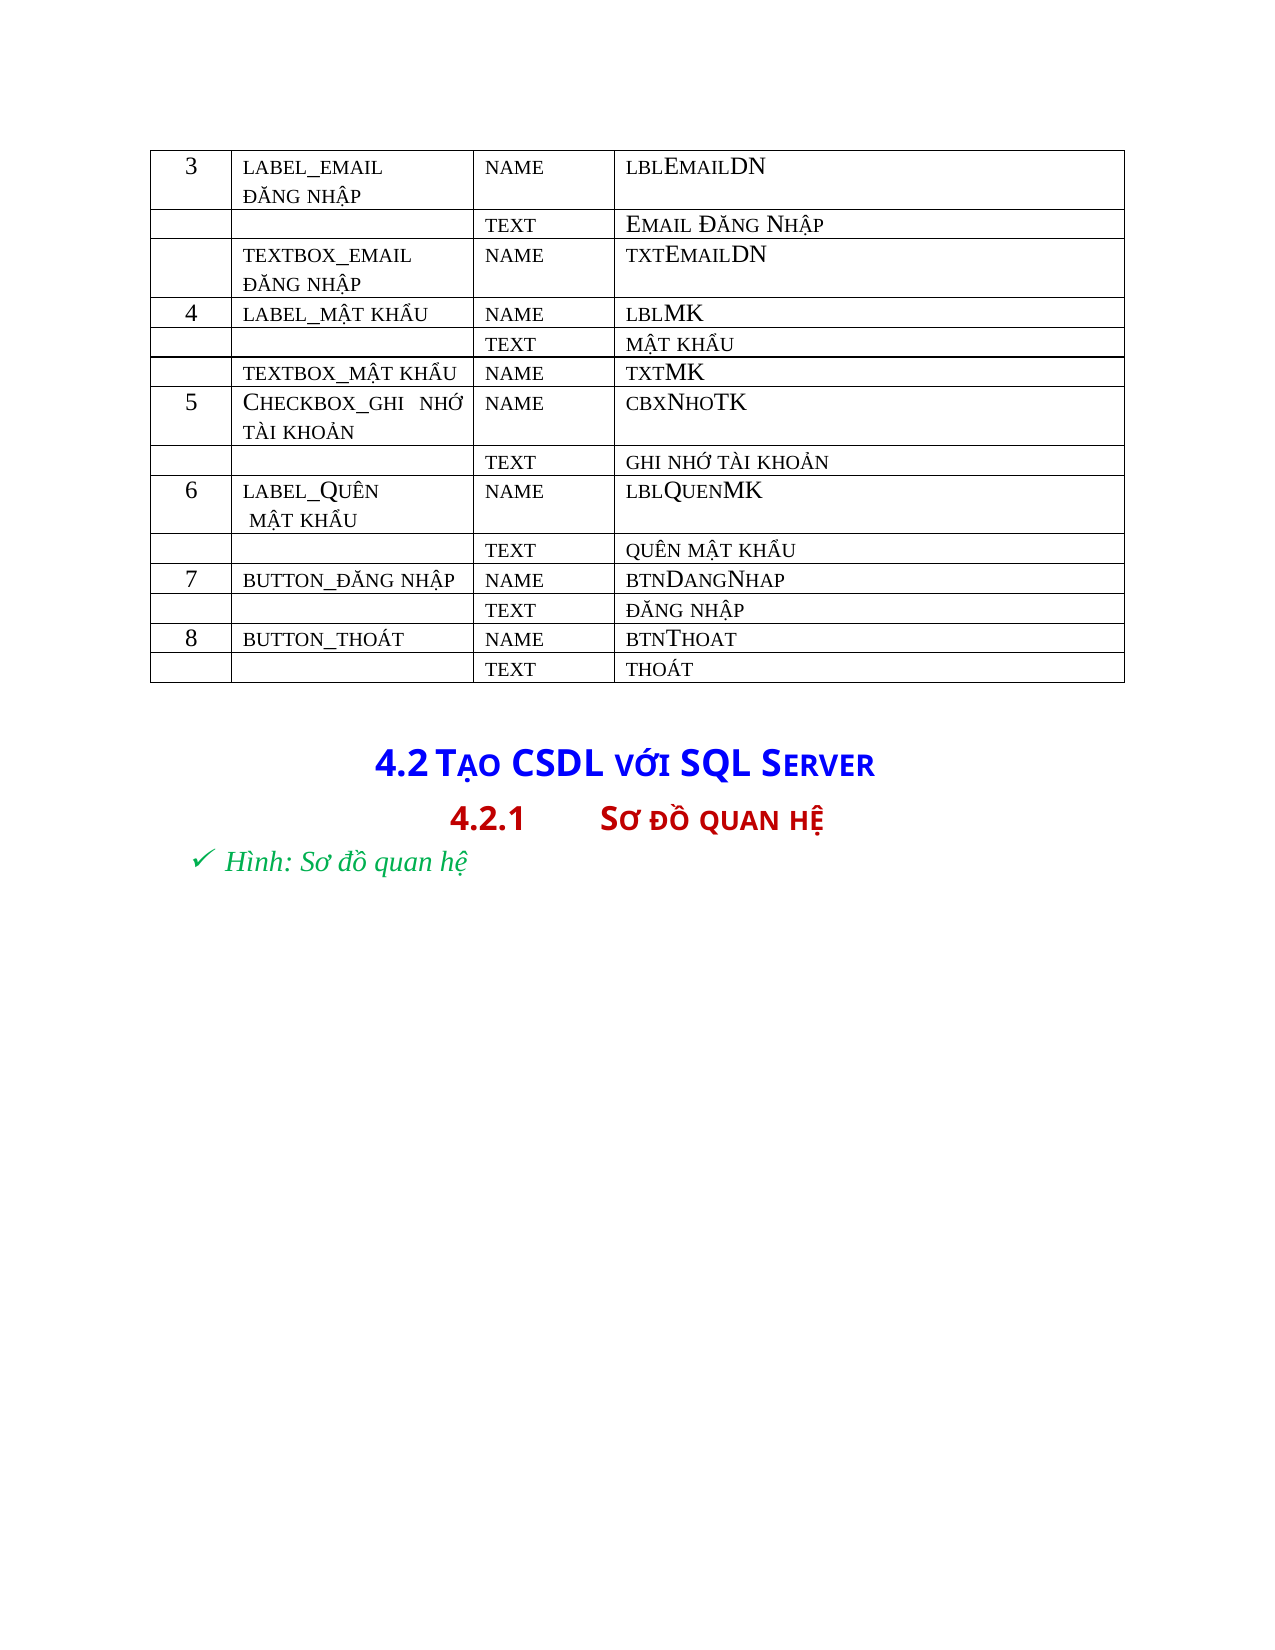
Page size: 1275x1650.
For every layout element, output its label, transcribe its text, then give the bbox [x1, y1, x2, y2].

table_cell Checkbox_ghi nhớ tài khoản [232, 387, 473, 445]
table_cell [232, 328, 473, 356]
table_cell name [474, 151, 614, 208]
table_cell thoát [615, 653, 1124, 682]
table_cell text [474, 210, 614, 238]
table_cell [151, 446, 231, 474]
table_cell đăng nhập [615, 594, 1124, 622]
table_cell btnThoat [615, 624, 1124, 652]
subtitle Tạo CSDL với SQL Server [375, 736, 1125, 787]
table_cell lblEmailDN [615, 151, 1124, 208]
table_cell text [474, 594, 614, 622]
table_cell name [474, 564, 614, 593]
table_cell textbox_mật khẩu [232, 358, 473, 386]
table_cell label_Quên mật khẩu [232, 476, 473, 533]
list Hình: Sơ đồ quan hệ [187, 844, 1125, 878]
table_cell [232, 534, 473, 563]
table_cell Email Đăng Nhập [615, 210, 1124, 238]
table_cell [232, 594, 473, 622]
table_cell name [474, 358, 614, 386]
table_cell label_mật khẩu [232, 298, 473, 327]
table_cell name [474, 298, 614, 327]
table_cell text [474, 328, 614, 356]
table_cell 7 [151, 564, 231, 593]
table_cell [232, 653, 473, 682]
table_cell label_email đăng nhập [232, 151, 473, 208]
table_cell name [474, 387, 614, 445]
table_cell text [474, 534, 614, 563]
table_cell 3 [151, 151, 231, 208]
table_cell 8 [151, 624, 231, 652]
table_cell name [474, 476, 614, 533]
table_cell 6 [151, 476, 231, 533]
subtitle Sơ đồ quan hệ [450, 795, 1125, 841]
table_cell [151, 358, 231, 386]
table_cell mật khẩu [615, 328, 1124, 356]
table_cell name [474, 624, 614, 652]
table_cell [151, 328, 231, 356]
table_cell text [474, 446, 614, 474]
table_cell button_thoát [232, 624, 473, 652]
table_cell [151, 239, 231, 297]
table_cell lblMK [615, 298, 1124, 327]
table_cell [151, 594, 231, 622]
table_cell [232, 210, 473, 238]
table_cell [151, 534, 231, 563]
table_cell textbox_email đăng nhập [232, 239, 473, 297]
table_cell cbxNhoTK [615, 387, 1124, 445]
table_cell button_đăng nhập [232, 564, 473, 593]
table_cell 4 [151, 298, 231, 327]
table_cell btnDangNhap [615, 564, 1124, 593]
table_cell quên mật khẩu [615, 534, 1124, 563]
table_cell text [474, 653, 614, 682]
table_cell 5 [151, 387, 231, 445]
table_cell [151, 653, 231, 682]
table_cell [232, 446, 473, 474]
table_cell [151, 210, 231, 238]
table_cell txtMK [615, 358, 1124, 386]
table_cell ghi nhớ tài khoản [615, 446, 1124, 474]
table_cell lblQuenMK [615, 476, 1124, 533]
table_cell name [474, 239, 614, 297]
table_cell txtEmailDN [615, 239, 1124, 297]
